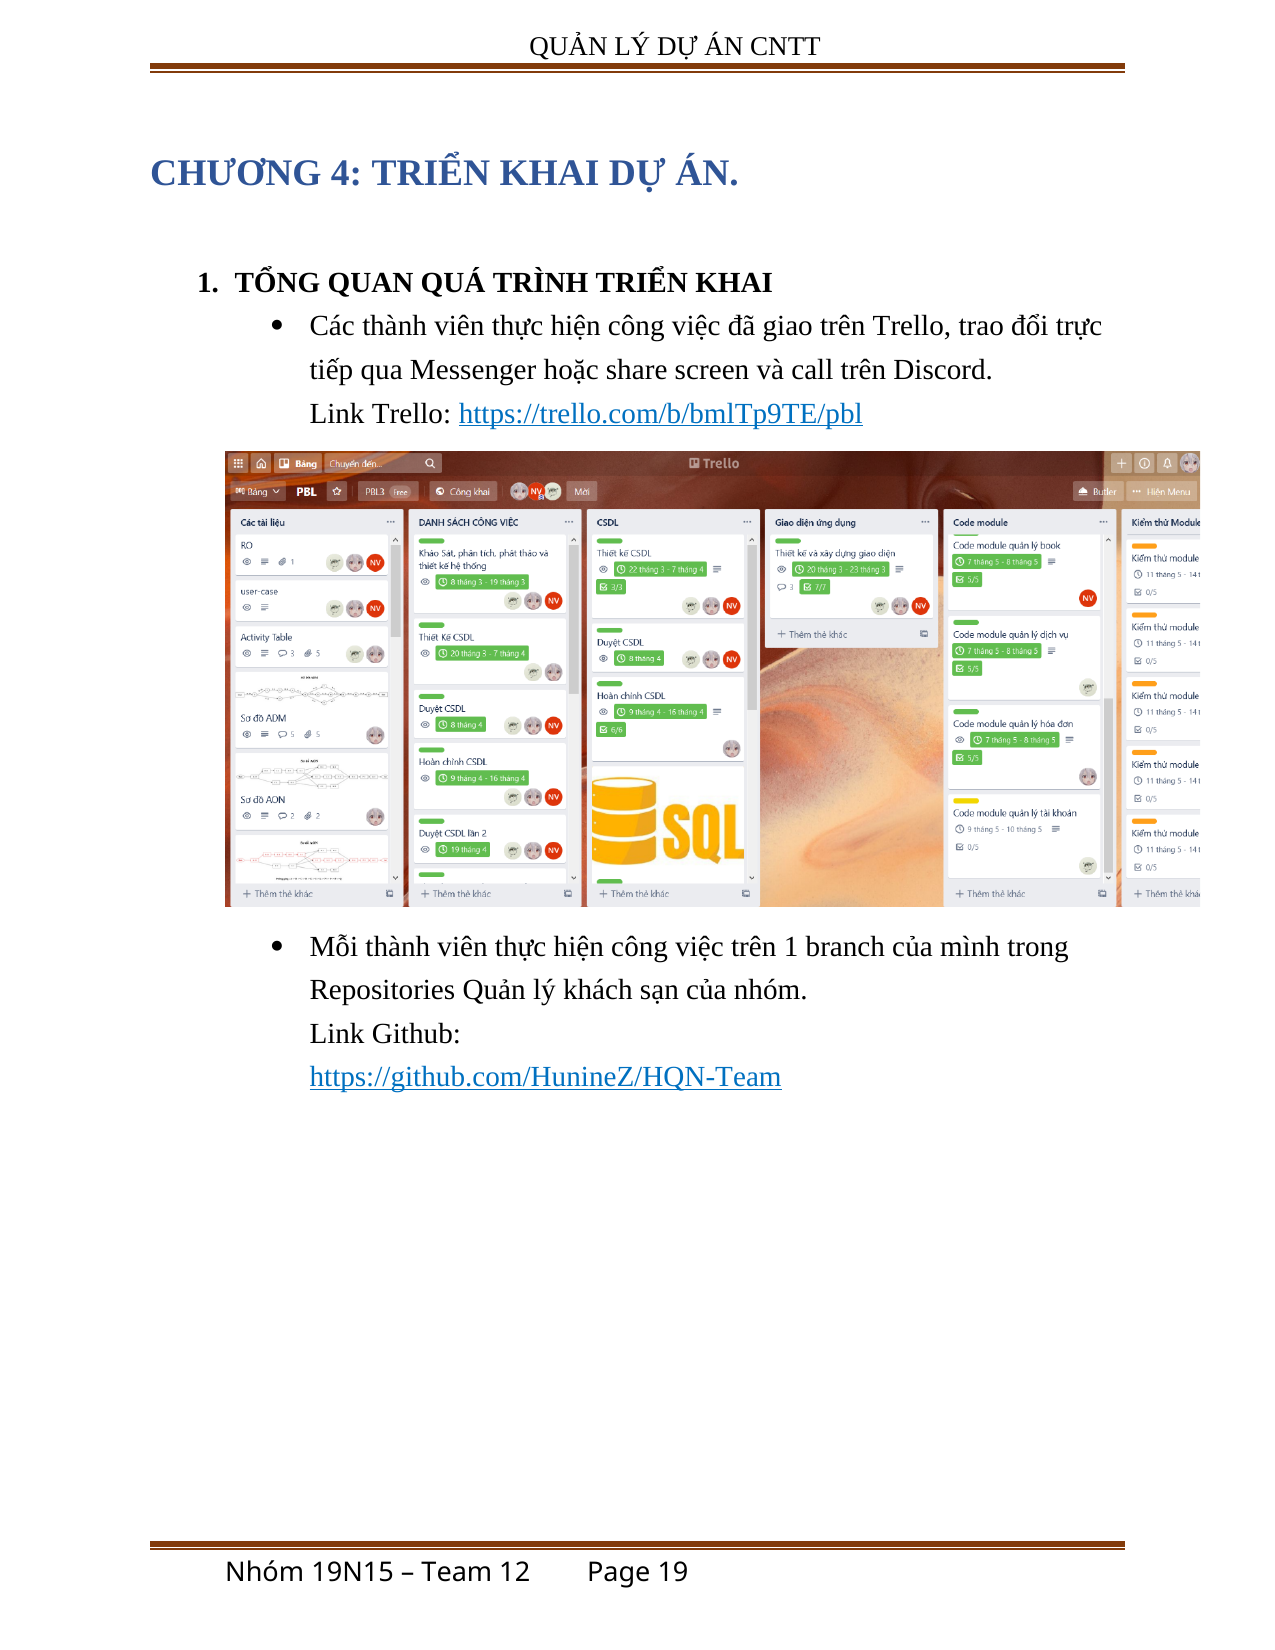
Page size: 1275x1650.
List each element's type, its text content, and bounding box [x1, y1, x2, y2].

list Link Github: [309, 1016, 1125, 1049]
list Mỗi thành viên thực hiện công việc trên 1 branch của mình trong Repositories Quản lý khách sạn của nhóm. [272, 929, 1125, 1006]
list https://github.com/HunineZ/HQN-Team [309, 1059, 1125, 1093]
subtitle CHƯƠNG 4: TRIỂN KHAI DỰ ÁN. [150, 150, 1125, 193]
list TỔNG QUAN QUÁ TRÌNH TRIỂN KHAI [197, 265, 1125, 298]
list Link Trello: https://trello.com/b/bmlTp9TE/pbl [309, 396, 1125, 429]
picture [225, 451, 1200, 907]
list Các thành viên thực hiện công việc đã giao trên Trello, trao đổi trực tiếp qua Messenger hoặc share screen và call trên Discord. [272, 308, 1125, 386]
